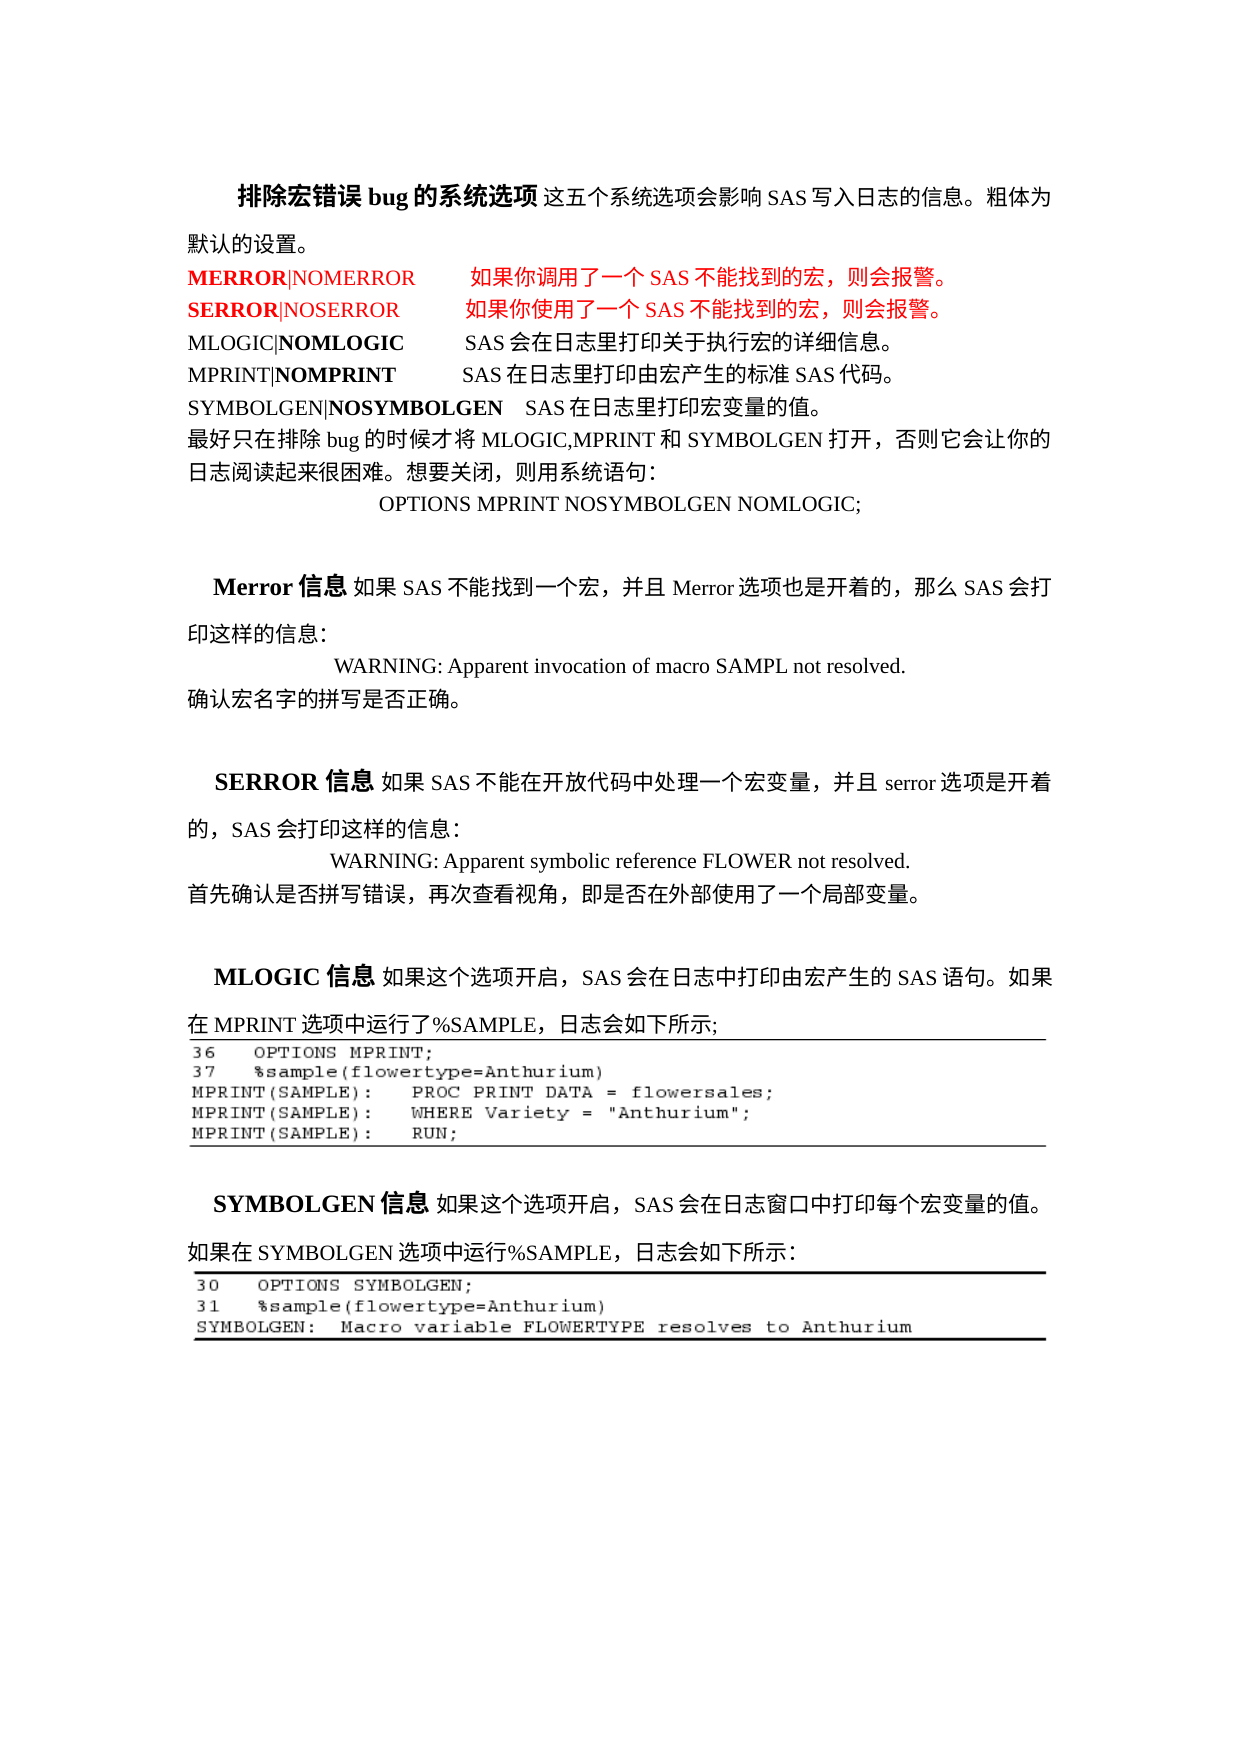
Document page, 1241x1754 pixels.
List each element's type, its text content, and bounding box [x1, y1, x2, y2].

text MERROR|NOMERROR 如果你调用了一个SAS不能找到的宏，则会报警。 [187, 259, 1053, 292]
text SYMBOLGEN信息 如果这个选项开启，SAS会在日志窗口中打印每个宏变量的值。如果在SYMBOLGEN选项中运行%SAMPLE，日志会如下所示： [187, 1169, 1053, 1267]
text MPRINT|NOMPRINT SAS在日志里打印由宏产生的标准SAS代码。 [187, 357, 1053, 389]
text MLOGIC|NOMLOGIC SAS会在日志里打印关于执行宏的详细信息。 [187, 324, 1053, 357]
text SYMBOLGEN|NOSYMBOLGEN SAS在日志里打印宏变量的值。 [187, 389, 1053, 422]
picture [187, 1267, 1053, 1345]
text WARNING: Apparent symbolic reference FLOWER not resolved. [187, 844, 1053, 877]
text SERROR信息 如果SAS不能在开放代码中处理一个宏变量，并且serror选项是开着的，SAS会打印这样的信息： [187, 747, 1053, 844]
text 排除宏错误bug的系统选项 这五个系统选项会影响SAS写入日志的信息。粗体为默认的设置。 [187, 162, 1053, 259]
text 最好只在排除bug的时候才将MLOGIC,MPRINT和SYMBOLGEN打开，否则它会让你的日志阅读起来很困难。想要关闭，则用系统语句： [187, 422, 1053, 487]
text WARNING: Apparent invocation of macro SAMPL not resolved. [187, 649, 1053, 682]
text Merror信息 如果SAS不能找到一个宏，并且Merror选项也是开着的，那么SAS会打印这样的信息： [187, 552, 1053, 649]
text MLOGIC信息 如果这个选项开启，SAS会在日志中打印由宏产生的SAS语句。如果在MPRINT选项中运行了%SAMPLE，日志会如下所示; [187, 942, 1053, 1039]
text OPTIONS MPRINT NOSYMBOLGEN NOMLOGIC; [187, 487, 1053, 519]
text 首先确认是否拼写错误，再次查看视角，即是否在外部使用了一个局部变量。 [187, 877, 1053, 909]
text 确认宏名字的拼写是否正确。 [187, 682, 1053, 714]
picture [187, 1039, 1053, 1151]
text SERROR|NOSERROR 如果你使用了一个SAS不能找到的宏，则会报警。 [187, 292, 1053, 324]
